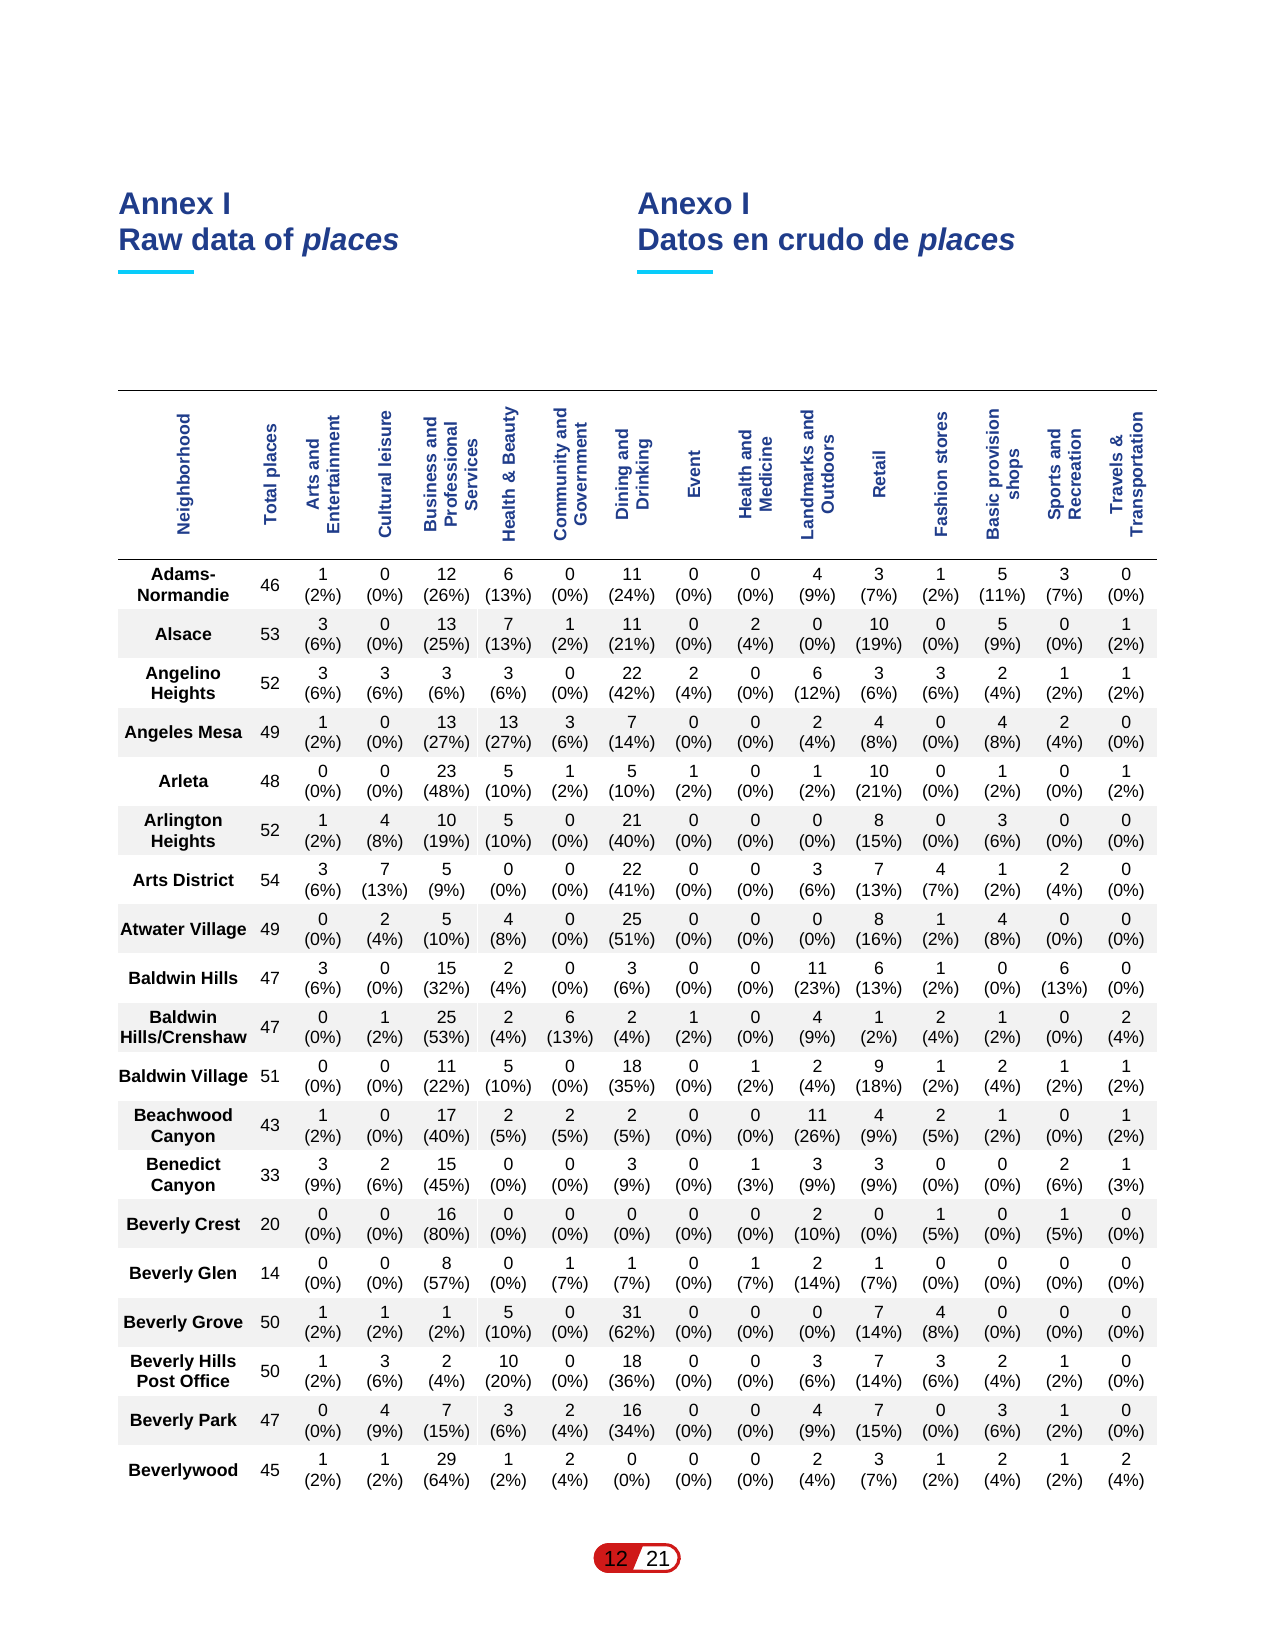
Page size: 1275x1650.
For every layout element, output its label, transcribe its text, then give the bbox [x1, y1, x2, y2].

table_cell 0 (0%) [724, 1347, 786, 1396]
table_cell 3 (7%) [848, 1445, 910, 1494]
table_cell 2 (5%) [910, 1101, 971, 1150]
table_cell 1 (2%) [786, 757, 848, 806]
table_cell 1 (2%) [354, 1003, 416, 1052]
table_cell 0 (0%) [1033, 757, 1095, 806]
table_cell 0 (0%) [910, 1396, 971, 1445]
table_header Fashion stores [910, 391, 971, 559]
table_cell 0 (0%) [663, 1101, 724, 1150]
table_cell 0 (0%) [724, 1445, 786, 1494]
table_cell 3 (6%) [786, 1347, 848, 1396]
table_cell 1 (2%) [971, 757, 1033, 806]
table_cell 1 (3%) [1095, 1150, 1157, 1199]
table_cell 1 (2%) [1095, 757, 1157, 806]
table_cell 0 (0%) [1095, 1248, 1157, 1297]
table_cell 2 (4%) [971, 1052, 1033, 1101]
table_cell 1 (2%) [354, 1298, 416, 1347]
table_cell 4 (9%) [786, 1003, 848, 1052]
table_cell 1 (2%) [1095, 1052, 1157, 1101]
table_cell 0 (0%) [539, 1150, 601, 1199]
table_cell 2 (14%) [786, 1248, 848, 1297]
table_cell 0 (0%) [478, 1248, 539, 1297]
table_cell 0 (0%) [910, 609, 971, 658]
table_cell 0 (0%) [1095, 904, 1157, 953]
table_cell 5 (9%) [416, 855, 477, 904]
table_cell 22 (41%) [601, 855, 663, 904]
table_cell 2 (4%) [1033, 855, 1095, 904]
table_cell 4 (8%) [478, 904, 539, 953]
table_cell 2 (4%) [971, 1347, 1033, 1396]
table_cell 1 (7%) [539, 1248, 601, 1297]
table_cell 0 (0%) [1095, 708, 1157, 757]
table_cell 20 [248, 1199, 292, 1248]
table_cell 8 (16%) [848, 904, 910, 953]
table_cell 2 (4%) [786, 1052, 848, 1101]
table_cell 0 (0%) [786, 904, 848, 953]
table_cell 1 (2%) [292, 560, 354, 609]
table_header Neighborhood [118, 391, 248, 559]
table_cell 3 (9%) [601, 1150, 663, 1199]
table_cell 1 (7%) [724, 1248, 786, 1297]
table_cell 0 (0%) [539, 560, 601, 609]
table_cell 0 (0%) [724, 708, 786, 757]
table_cell 2 (5%) [539, 1101, 601, 1150]
table_cell 53 [248, 609, 292, 658]
table_cell 0 (0%) [724, 1101, 786, 1150]
table_cell 0 (0%) [1095, 806, 1157, 855]
table_cell Beverly Grove [118, 1298, 248, 1347]
table_cell 3 (6%) [292, 953, 354, 1002]
table_cell 47 [248, 1003, 292, 1052]
table_cell 7 (14%) [601, 708, 663, 757]
table_cell 0 (0%) [1095, 560, 1157, 609]
table_cell 2 (4%) [786, 1445, 848, 1494]
table_cell 3 (6%) [910, 1347, 971, 1396]
table_cell 3 (6%) [786, 855, 848, 904]
table_cell 0 (0%) [292, 1396, 354, 1445]
table_cell 0 (0%) [1095, 1347, 1157, 1396]
table_cell 1 (2%) [292, 806, 354, 855]
table_cell Baldwin Village [118, 1052, 248, 1101]
table_cell 4 (8%) [910, 1298, 971, 1347]
table_cell 0 (0%) [539, 953, 601, 1002]
table_cell 1 (2%) [663, 757, 724, 806]
table_cell 0 (0%) [910, 708, 971, 757]
table_cell 7 (14%) [848, 1298, 910, 1347]
table_cell Adams-Normandie [118, 560, 248, 609]
table_cell 0 (0%) [724, 855, 786, 904]
table_cell 5 (10%) [478, 757, 539, 806]
table_cell 0 (0%) [910, 1248, 971, 1297]
table_cell 2 (4%) [539, 1445, 601, 1494]
table_cell 1 (2%) [1033, 1445, 1095, 1494]
table_cell 18 (35%) [601, 1052, 663, 1101]
table_cell 3 (9%) [292, 1150, 354, 1199]
table_cell 3 (7%) [848, 560, 910, 609]
table_cell 5 (10%) [601, 757, 663, 806]
table_cell 0 (0%) [663, 560, 724, 609]
table_cell Atwater Village [118, 904, 248, 953]
table_cell 0 (0%) [971, 1248, 1033, 1297]
table_cell 0 (0%) [539, 1199, 601, 1248]
table_cell 3 (6%) [478, 1396, 539, 1445]
table_cell 11 (24%) [601, 560, 663, 609]
table_cell Alsace [118, 609, 248, 658]
table_cell 0 (0%) [1033, 1298, 1095, 1347]
table_cell 0 (0%) [601, 1445, 663, 1494]
table_header Basic provision shops [971, 391, 1033, 559]
table_cell Angeles Mesa [118, 708, 248, 757]
table_cell 0 (0%) [1095, 953, 1157, 1002]
table_cell 0 (0%) [539, 806, 601, 855]
table_cell 7 (13%) [848, 855, 910, 904]
table_cell 0 (0%) [663, 609, 724, 658]
table_cell 3 (7%) [1033, 560, 1095, 609]
table_cell 1 (2%) [416, 1298, 477, 1347]
table_cell 0 (0%) [663, 1150, 724, 1199]
table_cell 0 (0%) [663, 1248, 724, 1297]
table_cell 1 (2%) [663, 1003, 724, 1052]
table_cell 0 (0%) [910, 1150, 971, 1199]
table_cell 6 (12%) [786, 658, 848, 707]
table_cell 0 (0%) [724, 658, 786, 707]
table_cell 1 (2%) [910, 560, 971, 609]
table_cell 0 (0%) [478, 1150, 539, 1199]
table_cell 21 (40%) [601, 806, 663, 855]
table_cell 47 [248, 1396, 292, 1445]
table_cell 1 (2%) [1095, 658, 1157, 707]
table_cell 4 (9%) [786, 560, 848, 609]
table_cell 2 (4%) [1033, 708, 1095, 757]
table_cell 0 (0%) [724, 1003, 786, 1052]
table_cell 0 (0%) [1095, 1199, 1157, 1248]
table_cell 31 (62%) [601, 1298, 663, 1347]
table_cell 0 (0%) [971, 953, 1033, 1002]
table_cell 5 (10%) [478, 1052, 539, 1101]
table_cell 25 (51%) [601, 904, 663, 953]
table_cell 1 (2%) [724, 1052, 786, 1101]
table_cell 10 (19%) [848, 609, 910, 658]
table_cell 0 (0%) [539, 1347, 601, 1396]
table_cell 3 (6%) [292, 855, 354, 904]
table_cell 3 (6%) [539, 708, 601, 757]
table_cell 0 (0%) [971, 1150, 1033, 1199]
table_cell Beverly Glen [118, 1248, 248, 1297]
table_cell 2 (10%) [786, 1199, 848, 1248]
table_header Arts and Entertainment [292, 391, 354, 559]
table_cell 12 (26%) [416, 560, 477, 609]
table_cell 5 (10%) [478, 806, 539, 855]
table_cell Benedict Canyon [118, 1150, 248, 1199]
table_cell 3 (6%) [971, 806, 1033, 855]
table_cell 2 (4%) [478, 953, 539, 1002]
table_cell 0 (0%) [971, 1298, 1033, 1347]
table_header Annex I Raw data of places [118, 148, 637, 337]
table_cell 2 (4%) [1095, 1003, 1157, 1052]
table_cell 0 (0%) [724, 560, 786, 609]
table_cell Angelino Heights [118, 658, 248, 707]
table_cell 1 (2%) [292, 1445, 354, 1494]
table_cell 0 (0%) [1095, 1298, 1157, 1347]
table_header Anexo I Datos en crudo de places [637, 148, 1156, 337]
table_cell 3 (9%) [786, 1150, 848, 1199]
table_header Total places [248, 391, 292, 559]
table_cell 7 (14%) [848, 1347, 910, 1396]
table_cell 2 (4%) [539, 1396, 601, 1445]
table_cell 0 (0%) [1033, 1003, 1095, 1052]
table_cell 0 (0%) [724, 757, 786, 806]
table_cell 3 (6%) [354, 1347, 416, 1396]
table_cell 3 (6%) [601, 953, 663, 1002]
table_cell 3 (6%) [292, 658, 354, 707]
table_header Health and Medicine [724, 391, 786, 559]
table_cell 50 [248, 1347, 292, 1396]
table_cell Beverly Hills Post Office [118, 1347, 248, 1396]
table_header Dining and Drinking [601, 391, 663, 559]
table_cell 1 (2%) [478, 1445, 539, 1494]
table_cell 16 (80%) [416, 1199, 477, 1248]
table_cell 1 (7%) [848, 1248, 910, 1297]
table_cell Arts District [118, 855, 248, 904]
table_cell 5 (10%) [416, 904, 477, 953]
table_cell 0 (0%) [724, 1199, 786, 1248]
table_cell Beverly Crest [118, 1199, 248, 1248]
table_cell 0 (0%) [539, 855, 601, 904]
table_cell Beverly Park [118, 1396, 248, 1445]
table_cell 6 (13%) [848, 953, 910, 1002]
table_cell 0 (0%) [724, 904, 786, 953]
table_cell 1 (2%) [292, 1101, 354, 1150]
table_cell 0 (0%) [663, 953, 724, 1002]
table_cell 52 [248, 658, 292, 707]
table_header Sports and Recreation [1033, 391, 1095, 559]
table_cell 49 [248, 708, 292, 757]
table_cell 0 (0%) [663, 1396, 724, 1445]
table_cell 1 (2%) [354, 1445, 416, 1494]
table_cell 4 (8%) [971, 708, 1033, 757]
table_cell 0 (0%) [354, 609, 416, 658]
table_cell 1 (2%) [848, 1003, 910, 1052]
table_cell 8 (57%) [416, 1248, 477, 1297]
table_cell 25 (53%) [416, 1003, 477, 1052]
table_cell 52 [248, 806, 292, 855]
table_cell 1 (2%) [971, 1003, 1033, 1052]
table_cell 10 (19%) [416, 806, 477, 855]
table_cell 1 (2%) [1033, 1052, 1095, 1101]
table_cell 0 (0%) [786, 1298, 848, 1347]
table_cell 0 (0%) [292, 1003, 354, 1052]
table_cell 3 (6%) [848, 658, 910, 707]
table_cell 1 (3%) [724, 1150, 786, 1199]
table_cell 1 (2%) [1095, 609, 1157, 658]
table_cell 0 (0%) [724, 1396, 786, 1445]
table_header Retail [848, 391, 910, 559]
table_cell 0 (0%) [354, 1248, 416, 1297]
table_cell 3 (6%) [971, 1396, 1033, 1445]
table_cell Beverlywood [118, 1445, 248, 1494]
table_cell 1 (2%) [292, 708, 354, 757]
table_cell 3 (6%) [292, 609, 354, 658]
table_cell 0 (0%) [1095, 855, 1157, 904]
table_cell 0 (0%) [663, 708, 724, 757]
table_cell 23 (48%) [416, 757, 477, 806]
table_cell 0 (0%) [292, 1199, 354, 1248]
table_cell 0 (0%) [1033, 806, 1095, 855]
table_cell 0 (0%) [354, 1052, 416, 1101]
table_cell 1 (2%) [539, 757, 601, 806]
table_cell 0 (0%) [1095, 1396, 1157, 1445]
table_cell 2 (4%) [971, 658, 1033, 707]
table_cell 0 (0%) [539, 1052, 601, 1101]
table_cell 2 (4%) [1095, 1445, 1157, 1494]
table_cell Arlington Heights [118, 806, 248, 855]
table_cell 0 (0%) [478, 855, 539, 904]
table_cell 1 (2%) [910, 1445, 971, 1494]
table_cell 0 (0%) [354, 1199, 416, 1248]
table_cell 0 (0%) [1033, 904, 1095, 953]
table_cell 0 (0%) [848, 1199, 910, 1248]
table_cell 6 (13%) [478, 560, 539, 609]
table_cell 1 (2%) [910, 904, 971, 953]
table_cell 13 (25%) [416, 609, 477, 658]
table_cell 11 (23%) [786, 953, 848, 1002]
table_cell 13 (27%) [416, 708, 477, 757]
table_cell 2 (5%) [478, 1101, 539, 1150]
table_cell 3 (6%) [478, 658, 539, 707]
table_cell 0 (0%) [292, 1052, 354, 1101]
table_cell 0 (0%) [292, 904, 354, 953]
table_cell 0 (0%) [354, 757, 416, 806]
table_cell 11 (21%) [601, 609, 663, 658]
table_cell 1 (2%) [971, 1101, 1033, 1150]
table_cell 5 (9%) [971, 609, 1033, 658]
table_cell 0 (0%) [910, 757, 971, 806]
table_cell 29 (64%) [416, 1445, 477, 1494]
table_header Cultural leisure [354, 391, 416, 559]
table_cell 18 (36%) [601, 1347, 663, 1396]
table_cell 1 (5%) [1033, 1199, 1095, 1248]
table_cell 0 (0%) [354, 560, 416, 609]
table_cell 9 (18%) [848, 1052, 910, 1101]
table_cell 0 (0%) [910, 806, 971, 855]
table_cell 4 (9%) [786, 1396, 848, 1445]
table_cell 7 (15%) [416, 1396, 477, 1445]
table_cell 54 [248, 855, 292, 904]
table_cell 0 (0%) [354, 708, 416, 757]
table_header Business and Professional Services [416, 391, 477, 559]
table_cell 2 (6%) [354, 1150, 416, 1199]
table_cell 15 (45%) [416, 1150, 477, 1199]
table_cell 0 (0%) [663, 1347, 724, 1396]
table_cell 7 (15%) [848, 1396, 910, 1445]
table_cell 13 (27%) [478, 708, 539, 757]
table_cell 0 (0%) [724, 953, 786, 1002]
table_cell 16 (34%) [601, 1396, 663, 1445]
table_cell Baldwin Hills [118, 953, 248, 1002]
table_cell 1 (2%) [292, 1347, 354, 1396]
table_cell 0 (0%) [539, 1298, 601, 1347]
table_cell 2 (4%) [478, 1003, 539, 1052]
table_cell 2 (4%) [601, 1003, 663, 1052]
table_header Travels & Transportation [1095, 391, 1157, 559]
table_cell 49 [248, 904, 292, 953]
table_cell 2 (4%) [910, 1003, 971, 1052]
table_cell 51 [248, 1052, 292, 1101]
table_cell 0 (0%) [478, 1199, 539, 1248]
table_cell 0 (0%) [539, 904, 601, 953]
table_cell 0 (0%) [724, 1298, 786, 1347]
table_cell 2 (6%) [1033, 1150, 1095, 1199]
table_cell 4 (8%) [848, 708, 910, 757]
table_cell 2 (4%) [971, 1445, 1033, 1494]
table_cell 0 (0%) [292, 757, 354, 806]
table_cell 0 (0%) [1033, 609, 1095, 658]
table_cell 0 (0%) [663, 904, 724, 953]
table_cell 2 (4%) [724, 609, 786, 658]
table_cell 0 (0%) [663, 1445, 724, 1494]
table_cell 33 [248, 1150, 292, 1199]
table_cell 0 (0%) [663, 1199, 724, 1248]
table_cell 2 (4%) [786, 708, 848, 757]
table_cell 1 (2%) [539, 609, 601, 658]
table_cell 10 (21%) [848, 757, 910, 806]
table_header Landmarks and Outdoors [786, 391, 848, 559]
table_cell Baldwin Hills/Crenshaw [118, 1003, 248, 1052]
table_cell 11 (26%) [786, 1101, 848, 1150]
table_cell 45 [248, 1445, 292, 1494]
table_cell 5 (10%) [478, 1298, 539, 1347]
table_cell 0 (0%) [786, 806, 848, 855]
table_header Event [663, 391, 724, 559]
table_cell 47 [248, 953, 292, 1002]
table_cell 0 (0%) [724, 806, 786, 855]
table_cell 0 (0%) [663, 806, 724, 855]
table_cell 2 (5%) [601, 1101, 663, 1150]
table_cell 3 (9%) [848, 1150, 910, 1199]
table_cell 7 (13%) [478, 609, 539, 658]
table_cell Beachwood Canyon [118, 1101, 248, 1150]
table_cell 3 (6%) [416, 658, 477, 707]
table_cell 3 (6%) [354, 658, 416, 707]
table_cell 0 (0%) [354, 1101, 416, 1150]
table_cell 0 (0%) [601, 1199, 663, 1248]
table_cell 2 (4%) [354, 904, 416, 953]
table_cell 10 (20%) [478, 1347, 539, 1396]
table_cell 4 (9%) [848, 1101, 910, 1150]
table_cell 0 (0%) [971, 1199, 1033, 1248]
table_cell 4 (9%) [354, 1396, 416, 1445]
table_cell 1 (5%) [910, 1199, 971, 1248]
table_cell 0 (0%) [663, 1298, 724, 1347]
table_cell 1 (2%) [971, 855, 1033, 904]
table_cell 0 (0%) [1033, 1248, 1095, 1297]
table_header Community and Government [539, 391, 601, 559]
table_cell Arleta [118, 757, 248, 806]
table_header Health & Beauty [478, 391, 539, 559]
table_cell 1 (2%) [910, 953, 971, 1002]
table_cell 46 [248, 560, 292, 609]
table_cell 17 (40%) [416, 1101, 477, 1150]
table_cell 4 (8%) [971, 904, 1033, 953]
table_cell 6 (13%) [1033, 953, 1095, 1002]
table_cell 8 (15%) [848, 806, 910, 855]
table_cell 0 (0%) [663, 855, 724, 904]
table_cell 0 (0%) [354, 953, 416, 1002]
table_cell 0 (0%) [663, 1052, 724, 1101]
table_cell 22 (42%) [601, 658, 663, 707]
table_cell 4 (7%) [910, 855, 971, 904]
table_cell 2 (4%) [663, 658, 724, 707]
table_cell 43 [248, 1101, 292, 1150]
table_cell 1 (2%) [1033, 658, 1095, 707]
table_cell 0 (0%) [1033, 1101, 1095, 1150]
table_cell 1 (2%) [1033, 1396, 1095, 1445]
table_cell 14 [248, 1248, 292, 1297]
table_cell 0 (0%) [786, 609, 848, 658]
table_cell 6 (13%) [539, 1003, 601, 1052]
table_cell 0 (0%) [539, 658, 601, 707]
table_cell 48 [248, 757, 292, 806]
table_cell 15 (32%) [416, 953, 477, 1002]
table_cell 7 (13%) [354, 855, 416, 904]
table_cell 5 (11%) [971, 560, 1033, 609]
table_cell 0 (0%) [292, 1248, 354, 1297]
table_cell 1 (7%) [601, 1248, 663, 1297]
table_cell 11 (22%) [416, 1052, 477, 1101]
table_cell 4 (8%) [354, 806, 416, 855]
table_cell 1 (2%) [1033, 1347, 1095, 1396]
table_cell 3 (6%) [910, 658, 971, 707]
table_cell 2 (4%) [416, 1347, 477, 1396]
table_cell 1 (2%) [292, 1298, 354, 1347]
table_cell 1 (2%) [1095, 1101, 1157, 1150]
table_cell 1 (2%) [910, 1052, 971, 1101]
table_cell 50 [248, 1298, 292, 1347]
